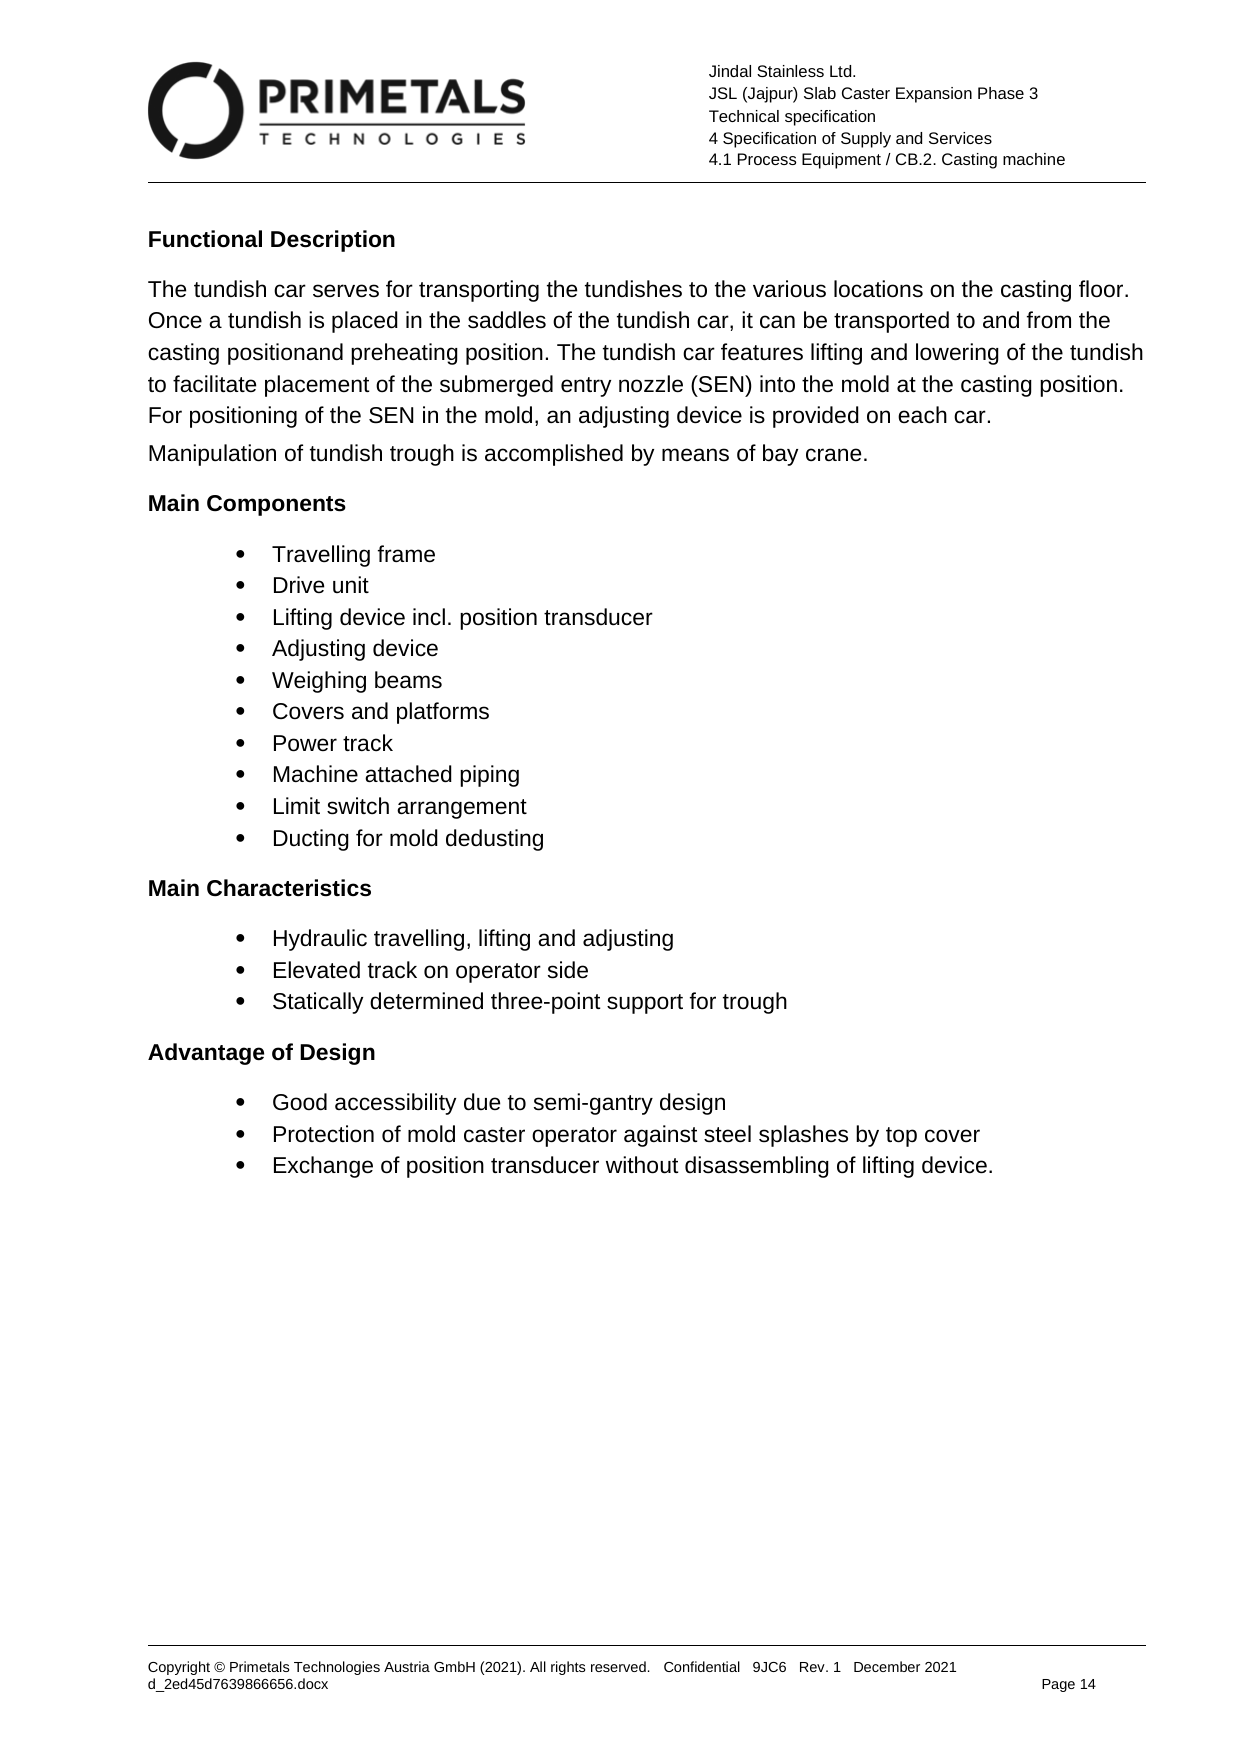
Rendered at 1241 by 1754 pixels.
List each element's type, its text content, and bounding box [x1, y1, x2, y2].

subtitle Main Characteristics [148, 875, 1146, 901]
text Machine attached piping [236, 761, 1146, 788]
subtitle Advantage of Design [148, 1039, 1146, 1065]
text Exchange of position transducer without disassembling of lifting device. [236, 1152, 1146, 1178]
text Power track [236, 730, 1146, 756]
text Limit switch arrangement [236, 793, 1146, 819]
text Manipulation of tundish trough is accomplished by means of bay crane. [148, 440, 1146, 466]
text Hydraulic travelling, lifting and adjusting [236, 925, 1146, 952]
text Good accessibility due to semi-gantry design [236, 1089, 1146, 1115]
text Weighing beams [236, 667, 1146, 693]
text Drive unit [236, 572, 1146, 598]
text Adjusting device [236, 635, 1146, 662]
text Travelling frame [236, 541, 1146, 567]
picture [147, 61, 526, 160]
subtitle Main Components [148, 490, 1146, 517]
text Statically determined three-point support for trough [236, 988, 1146, 1015]
subtitle Functional Description [148, 226, 1146, 252]
text Covers and platforms [236, 698, 1146, 725]
text Lifting device incl. position transducer [236, 604, 1146, 630]
text The tundish car serves for transporting the tundishes to the various locations on the casting floor. Once a tundish is placed in the saddles of the tundish car, it can be transported to and from the casting position and preheating position. The tundish car features lifting and lowering of the tundish to facilitate placement of the submerged entry nozzle (SEN) into the mold at the casting position. For positioning of the SEN in the mold, an adjusting device is provided on each car. [148, 276, 1146, 428]
text Elevated track on operator side [236, 957, 1146, 983]
text Ducting for mold dedusting [236, 824, 1146, 851]
text Protection of mold caster operator against steel splashes by top cover [236, 1121, 1146, 1147]
